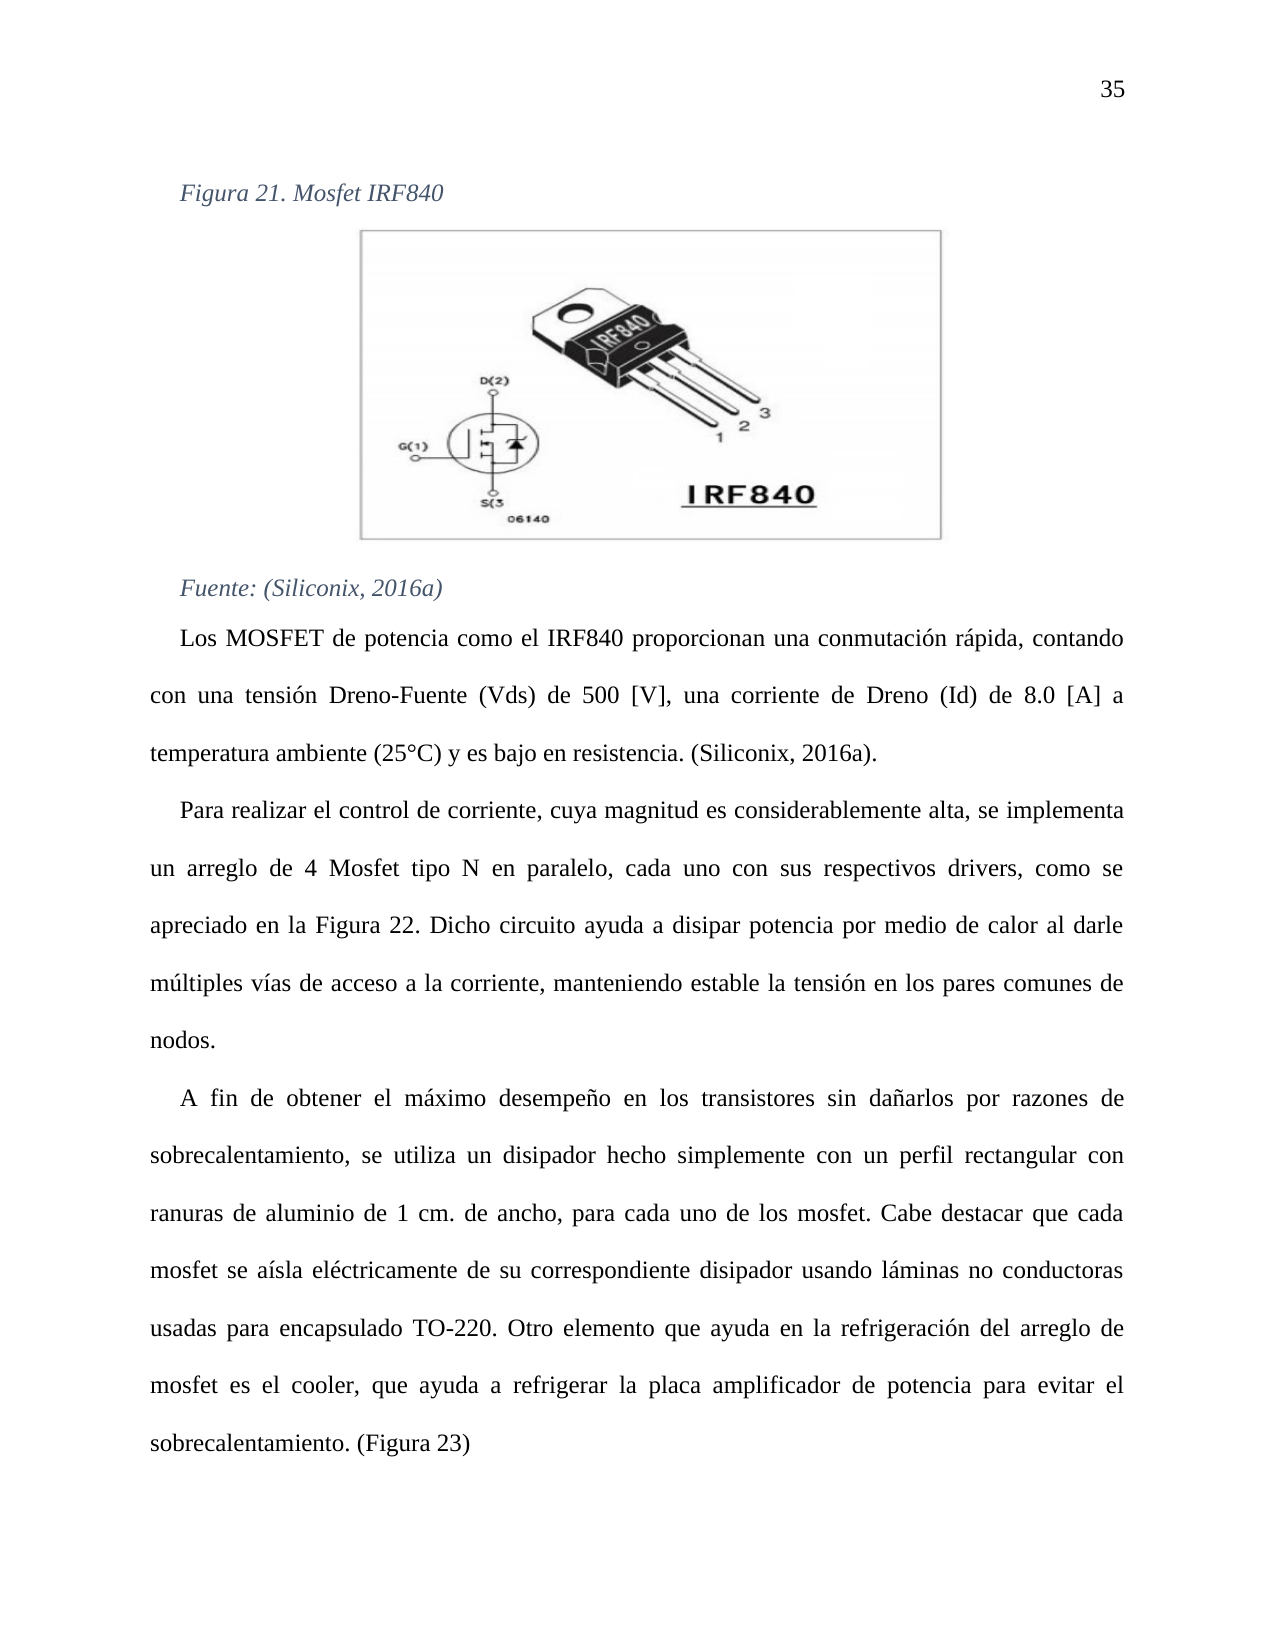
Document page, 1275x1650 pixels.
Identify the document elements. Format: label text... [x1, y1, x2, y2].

text Para realizar el control de corriente, cuya magnitud es considerablemente alta, se implementa un arreglo de 4 Mosfet tipo N en paralelo, cada uno con sus respectivos drivers, como se apreciado en la Figura 22. Dicho circuito ayuda a disipar potencia por medio de calor al darle múltiples vías de acceso a la corriente, manteniendo estable la tensión en los pares comunes de nodos. [150, 795, 1125, 1054]
text A fin de obtener el máximo desempeño en los transistores sin dañarlos por razones de sobrecalentamiento, se utiliza un disipador hecho simplemente con un perfil rectangular con ranuras de aluminio de 1 cm. de ancho, para cada uno de los mosfet. Cabe destacar que cada mosfet se aísla eléctricamente de su correspondiente disipador usando láminas no conductoras usadas para encapsulado TO-220. Otro elemento que ayuda en la refrigeración del arreglo de mosfet es el cooler, que ayuda a refrigerar la placa amplificador de potencia para evitar el sobrecalentamiento. (Figura 23) [150, 1083, 1125, 1456]
text Fuente: (Siliconix, 2016a) [150, 573, 1125, 602]
text Figura 21. Mosfet IRF840 [150, 178, 1125, 206]
text Los MOSFET de potencia como el IRF840 proporcionan una conmutación rápida, contando con una tensión Dreno-Fuente (Vds) de 500 [V], una corriente de Dreno (Id) de 8.0 [A] a temperatura ambiente (25°C) y es bajo en resistencia. (Siliconix, 2016a). [150, 623, 1125, 766]
picture [355, 227, 949, 545]
